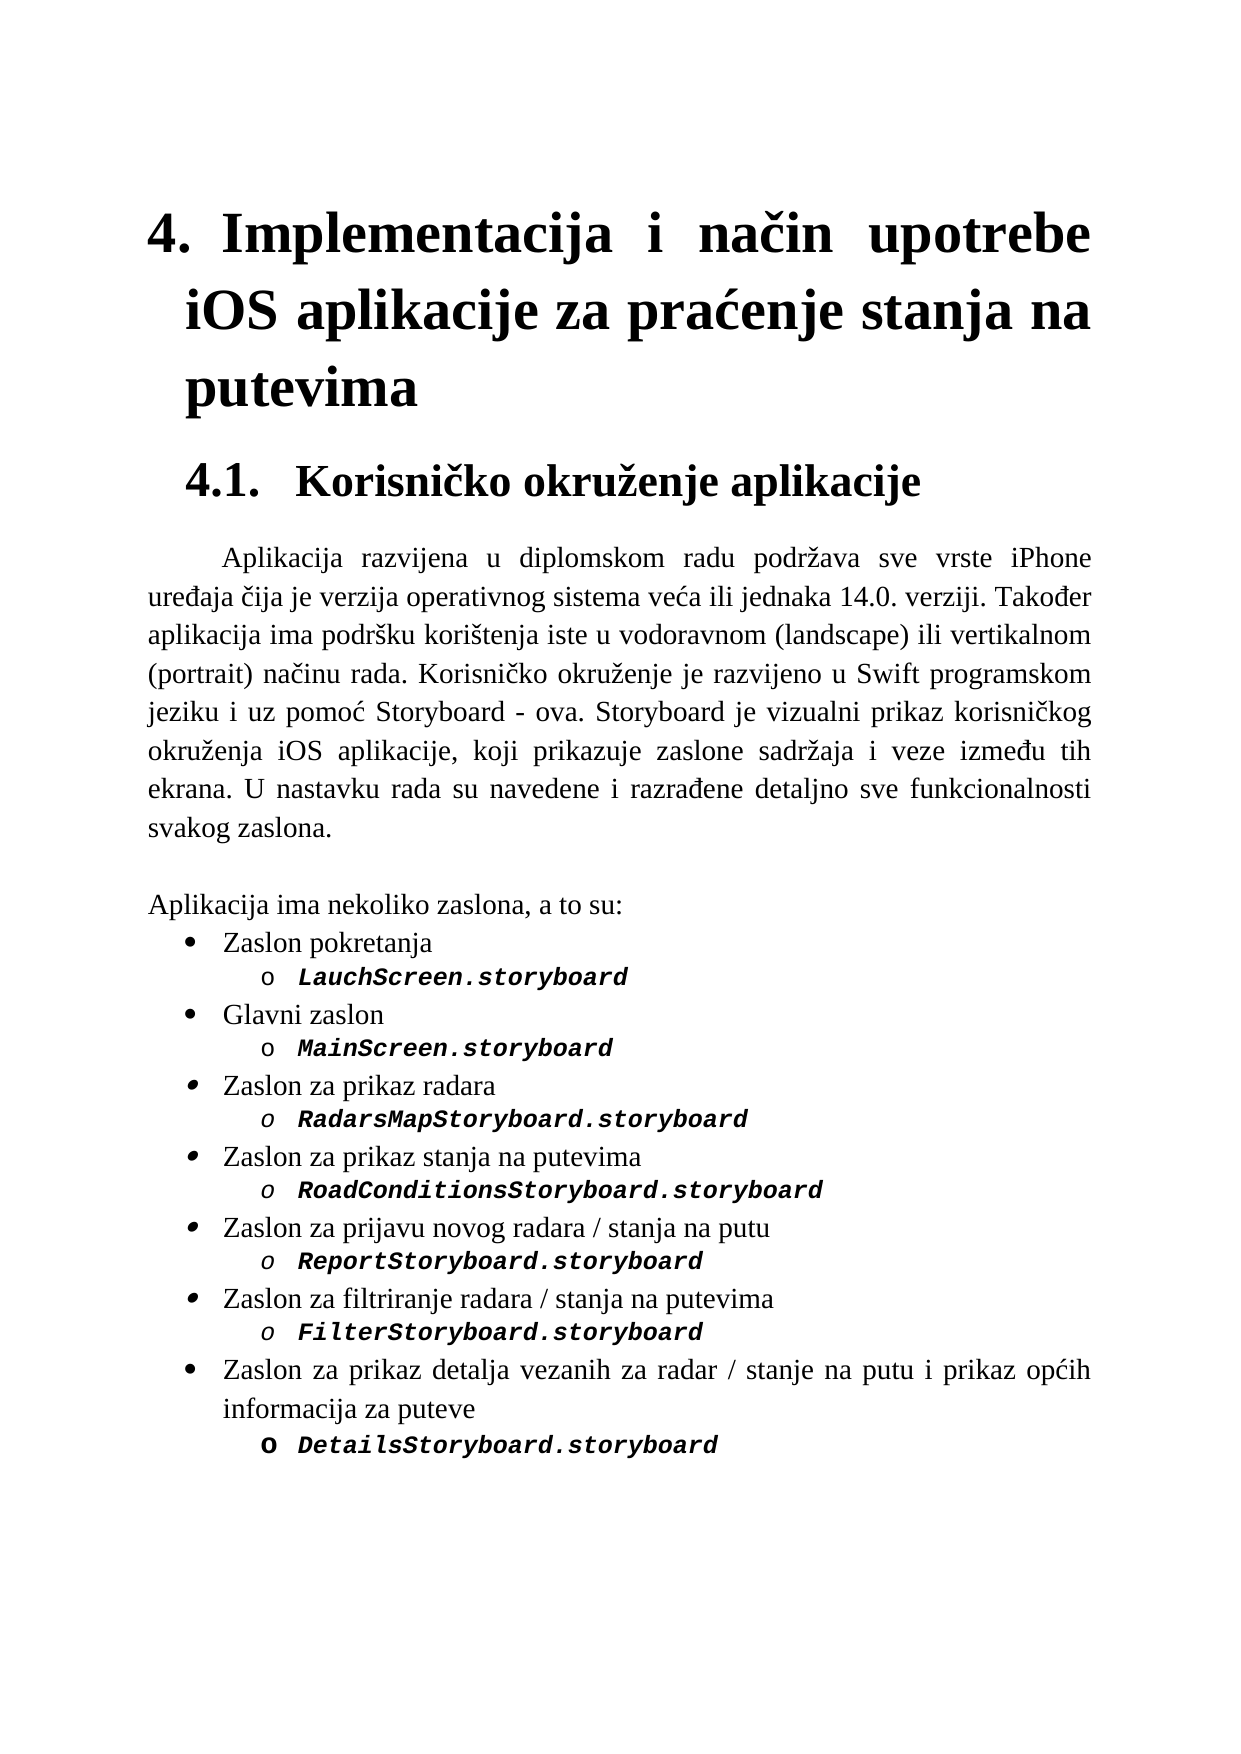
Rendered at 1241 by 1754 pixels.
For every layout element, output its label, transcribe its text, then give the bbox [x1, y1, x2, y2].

list ReportStoryboard.storyboard [260, 1249, 1093, 1277]
list RadarsMapStoryboard.storyboard [260, 1107, 1093, 1135]
list Glavni zaslon [185, 997, 1093, 1030]
list RoadConditionsStoryboard.storyboard [260, 1178, 1093, 1206]
list Zaslon za prikaz radara [185, 1068, 1093, 1102]
list Zaslon pokretanja [185, 926, 1093, 959]
list MainScreen.storyboard [260, 1035, 1093, 1064]
list LauchScreen.storyboard [260, 964, 1093, 993]
subtitle Korisničko okruženje aplikacije [185, 450, 1093, 507]
list Zaslon za prikaz detalja vezanih za radar / stanje na putu i prikaz općih informacija za puteve [185, 1352, 1093, 1425]
list Zaslon za prijavu novog radara / stanja na putu [185, 1210, 1093, 1244]
list Zaslon za prikaz stanja na putevima [185, 1139, 1093, 1173]
text Aplikacija razvijena u diplomskom radu podržava sve vrste iPhone uređaja čija je verzija operativnog sistema veća ili jednaka 14.0. verziji. Također aplikacija ima podršku korištenja iste u vodoravnom (landscape) ili vertikalnom (portrait) načinu rada. Korisničko okruženje je razvijeno u Swift programskom jeziku i uz pomoć Storyboard - ova. Storyboard je vizualni prikaz korisničkog okruženja iOS aplikacije, koji prikazuje zaslone sadržaja i veze između tih ekrana. U nastavku rada su navedene i razrađene detaljno sve funkcionalnosti svakog zaslona. [148, 540, 1093, 843]
list FilterStoryboard.storyboard [260, 1320, 1093, 1348]
text Aplikacija ima nekoliko zaslona, a to su: [148, 887, 1093, 921]
list DetailsStoryboard.storyboard [260, 1430, 1093, 1463]
subtitle Implementacija i način upotrebe iOS aplikacije za praćenje stanja na putevima [148, 198, 1093, 419]
list Zaslon za filtriranje radara / stanja na putevima [185, 1281, 1093, 1315]
